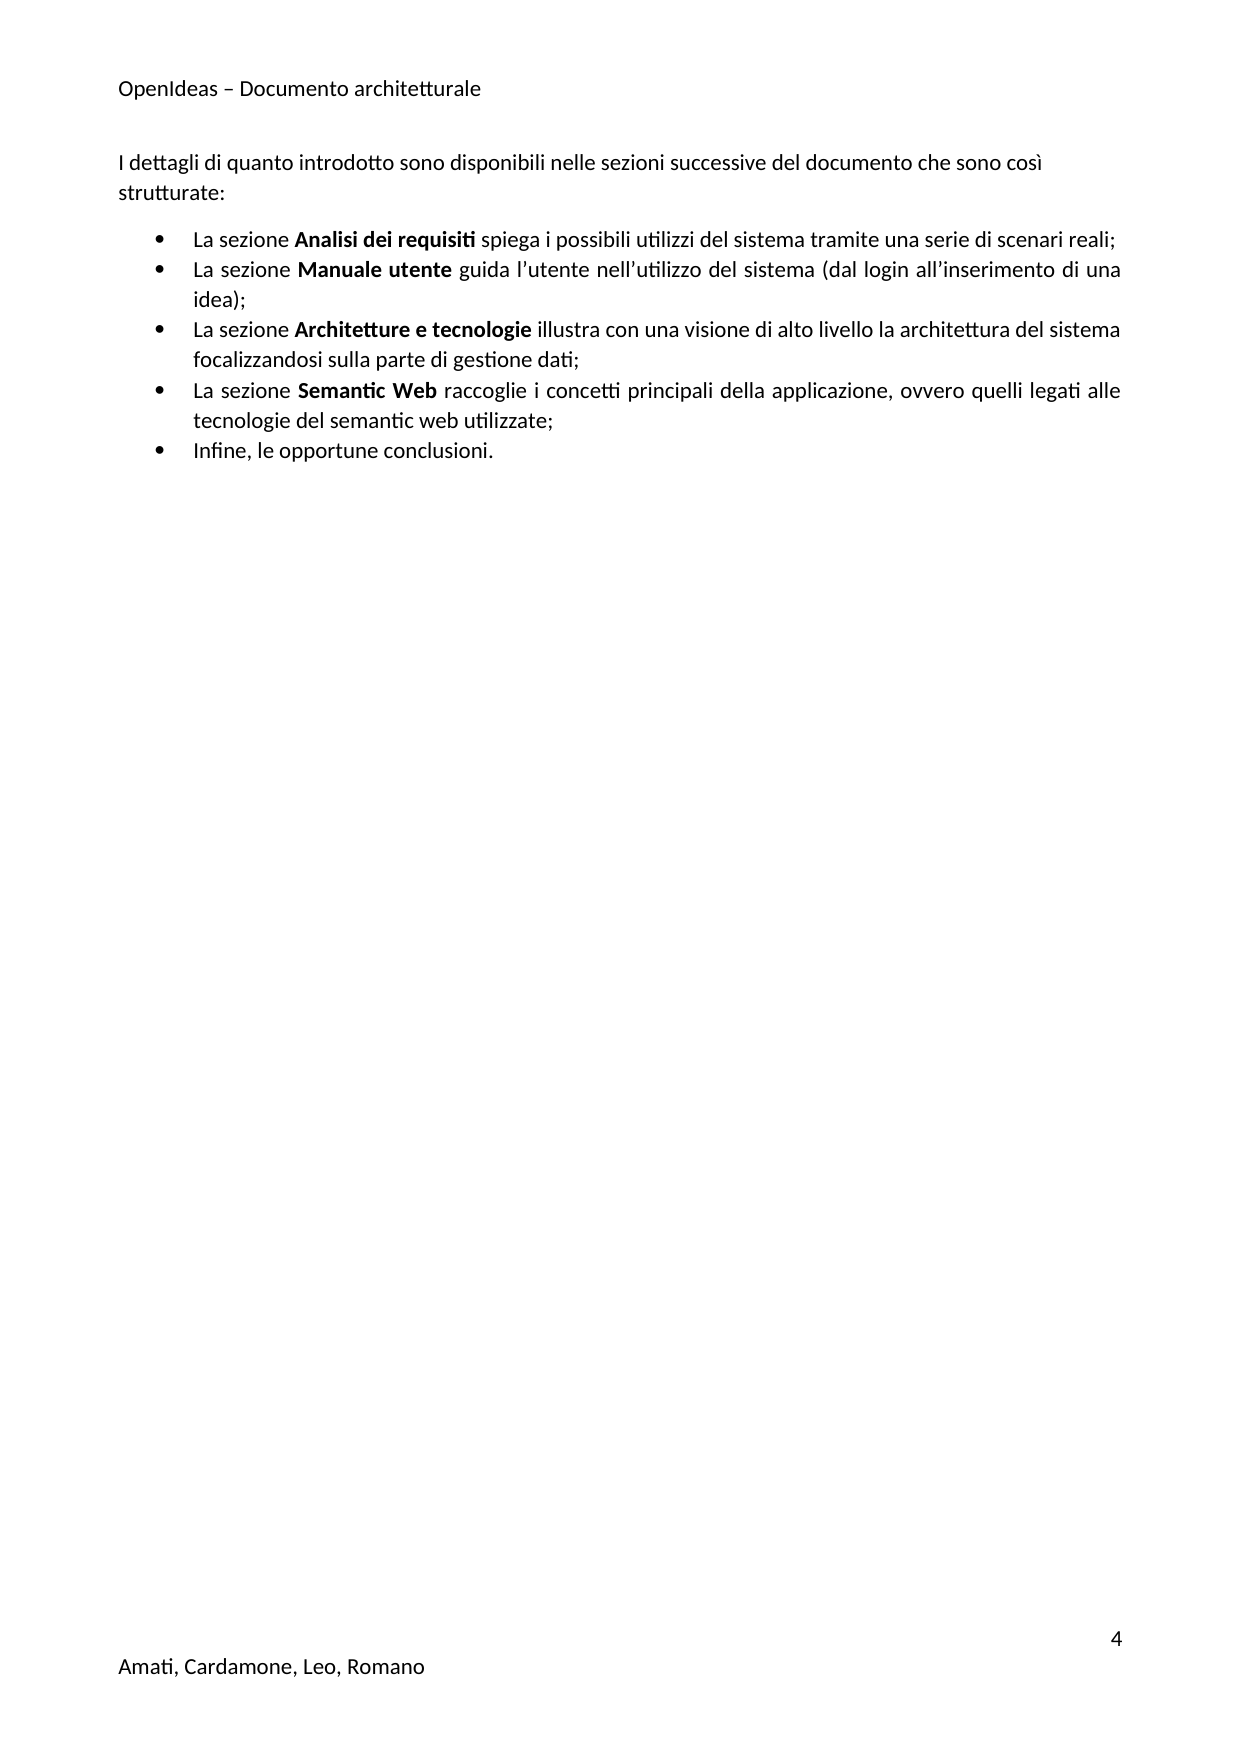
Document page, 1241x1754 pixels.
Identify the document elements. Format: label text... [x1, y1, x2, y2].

list Infine, le opportune conclusioni. [156, 436, 1122, 464]
list La sezione Architetture e tecnologie illustra con una visione di alto livello la architettura del sistema focalizzandosi sulla parte di gestione dati; [156, 315, 1122, 373]
list La sezione Semantic Web raccoglie i concetti principali della applicazione, ovvero quelli legati alle tecnologie del semantic web utilizzate; [156, 376, 1122, 434]
list La sezione Manuale utente guida l’utente nell’utilizzo del sistema (dal login all’inserimento di una idea); [156, 255, 1122, 313]
text I dettagli di quanto introdotto sono disponibili nelle sezioni successive del documento che sono così strutturate: [118, 148, 1122, 206]
list La sezione Analisi dei requisiti spiega i possibili utilizzi del sistema tramite una serie di scenari reali; [156, 225, 1122, 253]
